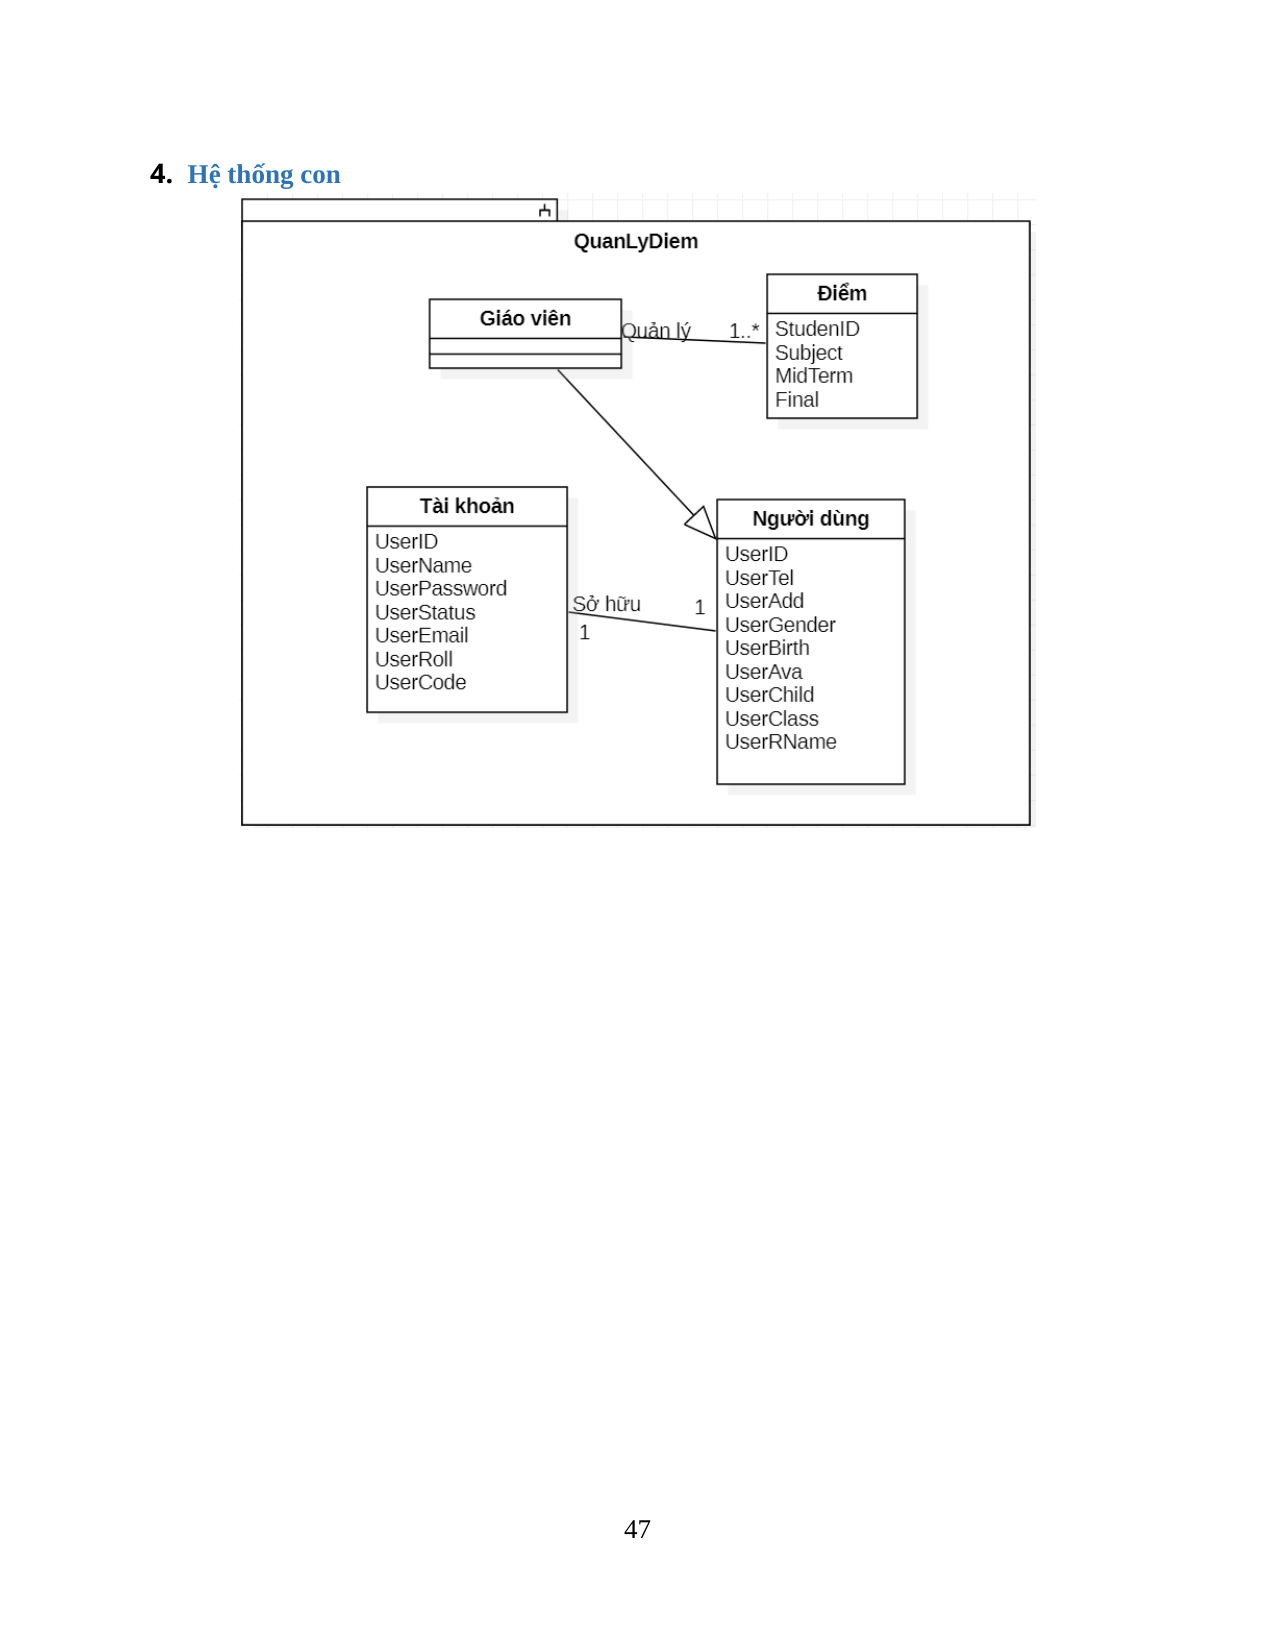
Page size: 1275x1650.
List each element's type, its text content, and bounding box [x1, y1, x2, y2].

subtitle Hệ thống con [150, 154, 1125, 191]
picture [239, 193, 1036, 828]
